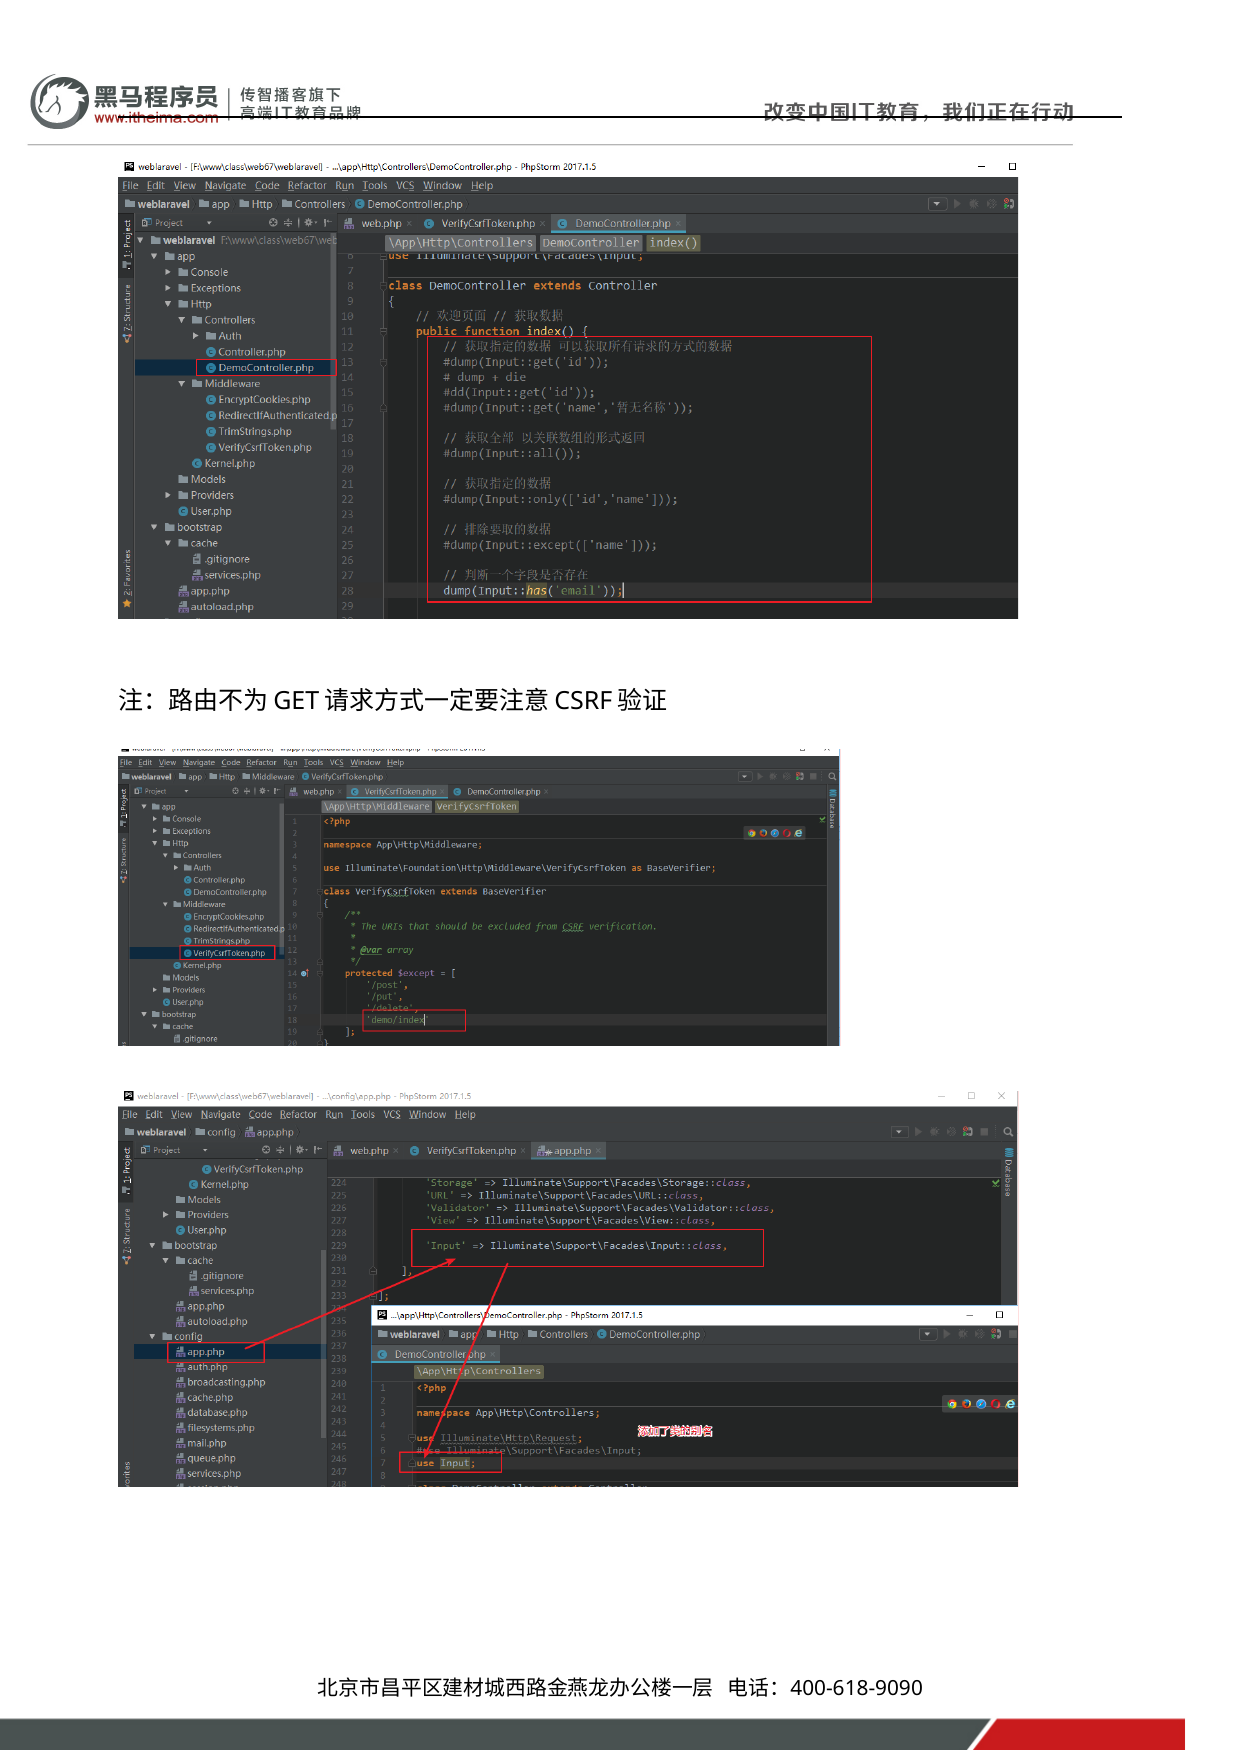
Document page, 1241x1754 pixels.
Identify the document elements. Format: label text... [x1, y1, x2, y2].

picture [118, 1091, 1019, 1487]
picture [0, 3, 1176, 153]
picture [0, 1659, 1186, 1750]
picture [118, 162, 1019, 619]
picture [118, 749, 841, 1046]
text 注：路由不为GET请求方式一定要注意CSRF验证 [118, 666, 1122, 731]
